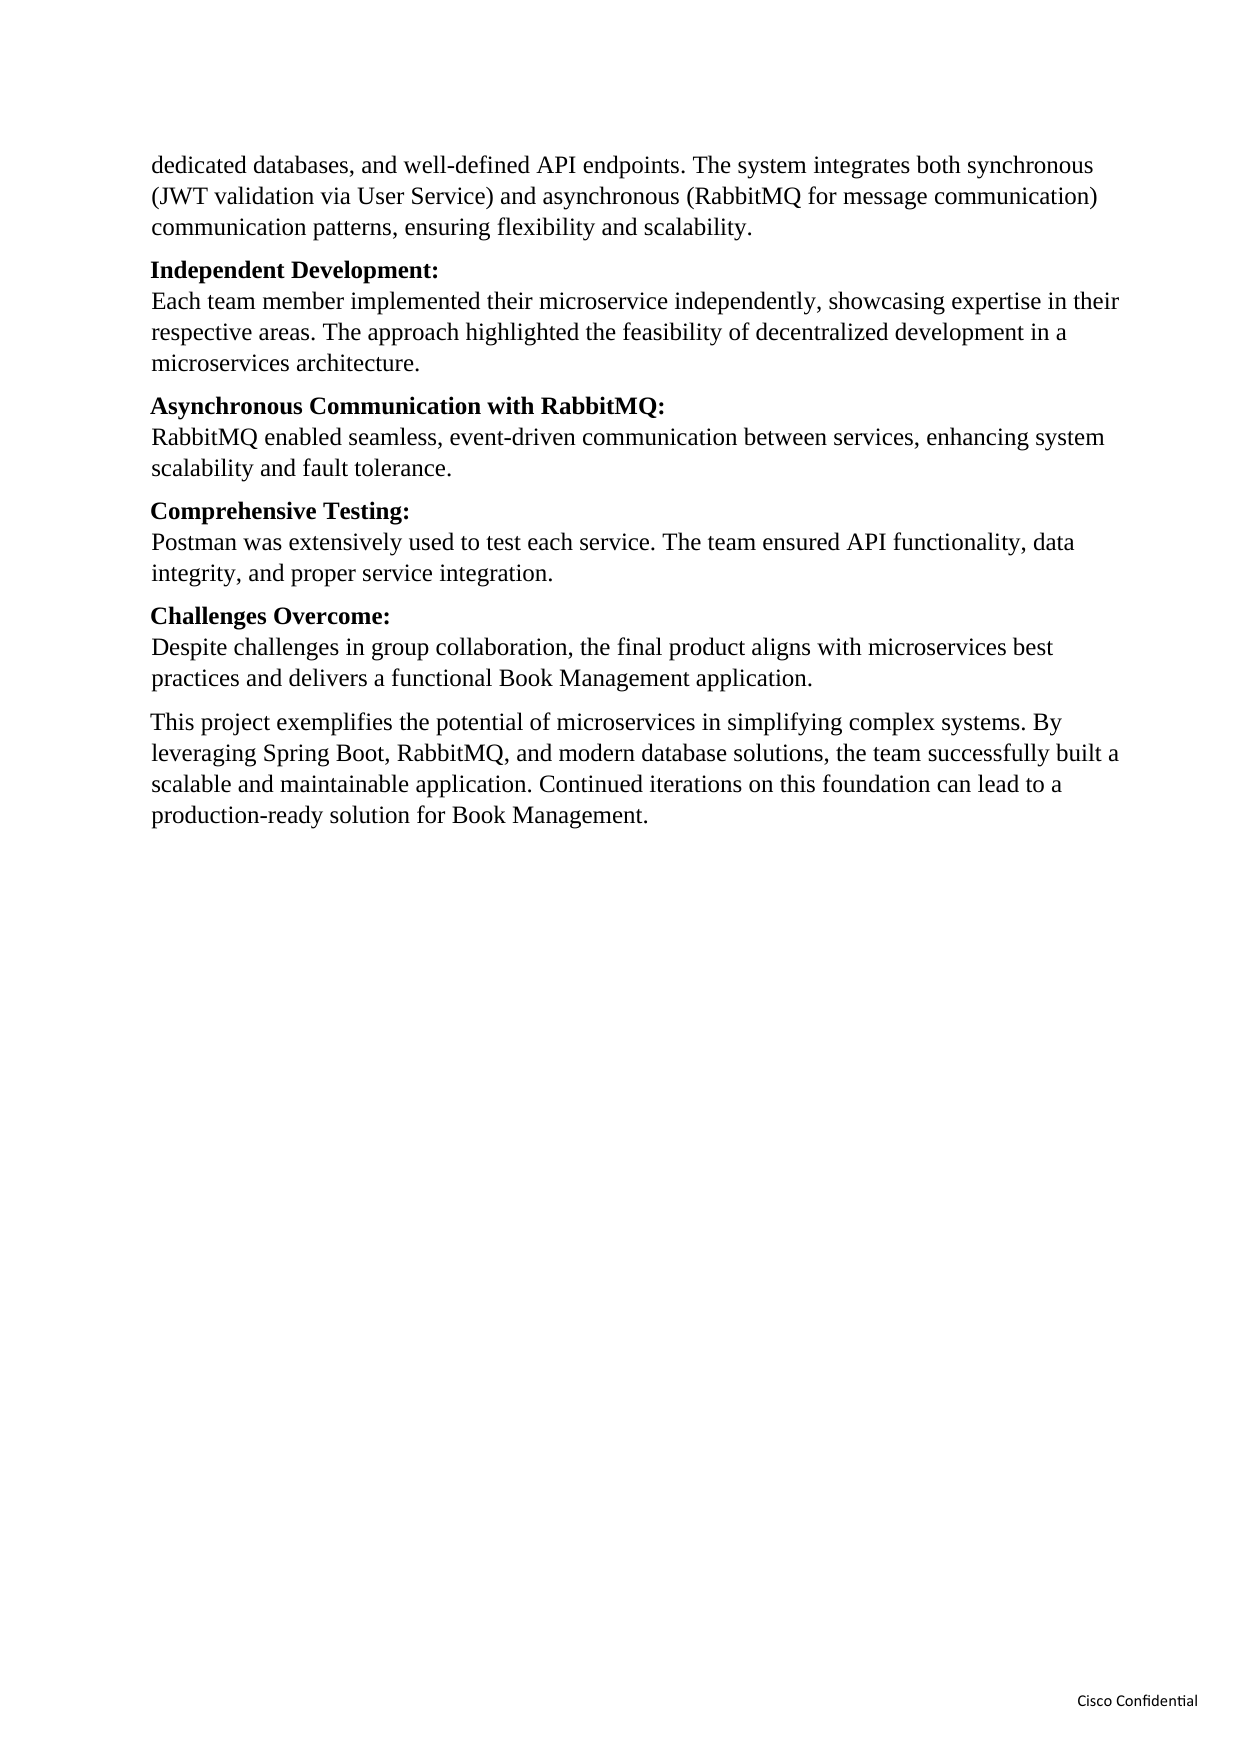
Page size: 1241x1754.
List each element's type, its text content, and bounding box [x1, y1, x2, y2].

text This project exemplifies the potential of microservices in simplifying complex systems. By leveraging Spring Boot, RabbitMQ, and modern database solutions, the team successfully built a scalable and maintainable application. Continued iterations on this foundation can lead to a production-ready solution for Book Management. [150, 707, 1148, 828]
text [150, 150, 1148, 241]
text Independent Development: Each team member implemented their microservice independently, showcasing expertise in their respective areas. The approach highlighted the feasibility of decentralized development in a microservices architecture. [150, 255, 1148, 377]
text Asynchronous Communication with RabbitMQ: RabbitMQ enabled seamless, event-driven communication between services, enhancing system scalability and fault tolerance. [150, 391, 1148, 482]
text Challenges Overcome: Despite challenges in group collaboration, the final product aligns with microservices best practices and delivers a functional Book Management application. [150, 601, 1148, 692]
text Comprehensive Testing: Postman was extensively used to test each service. The team ensured API functionality, data integrity, and proper service integration. [150, 496, 1148, 587]
